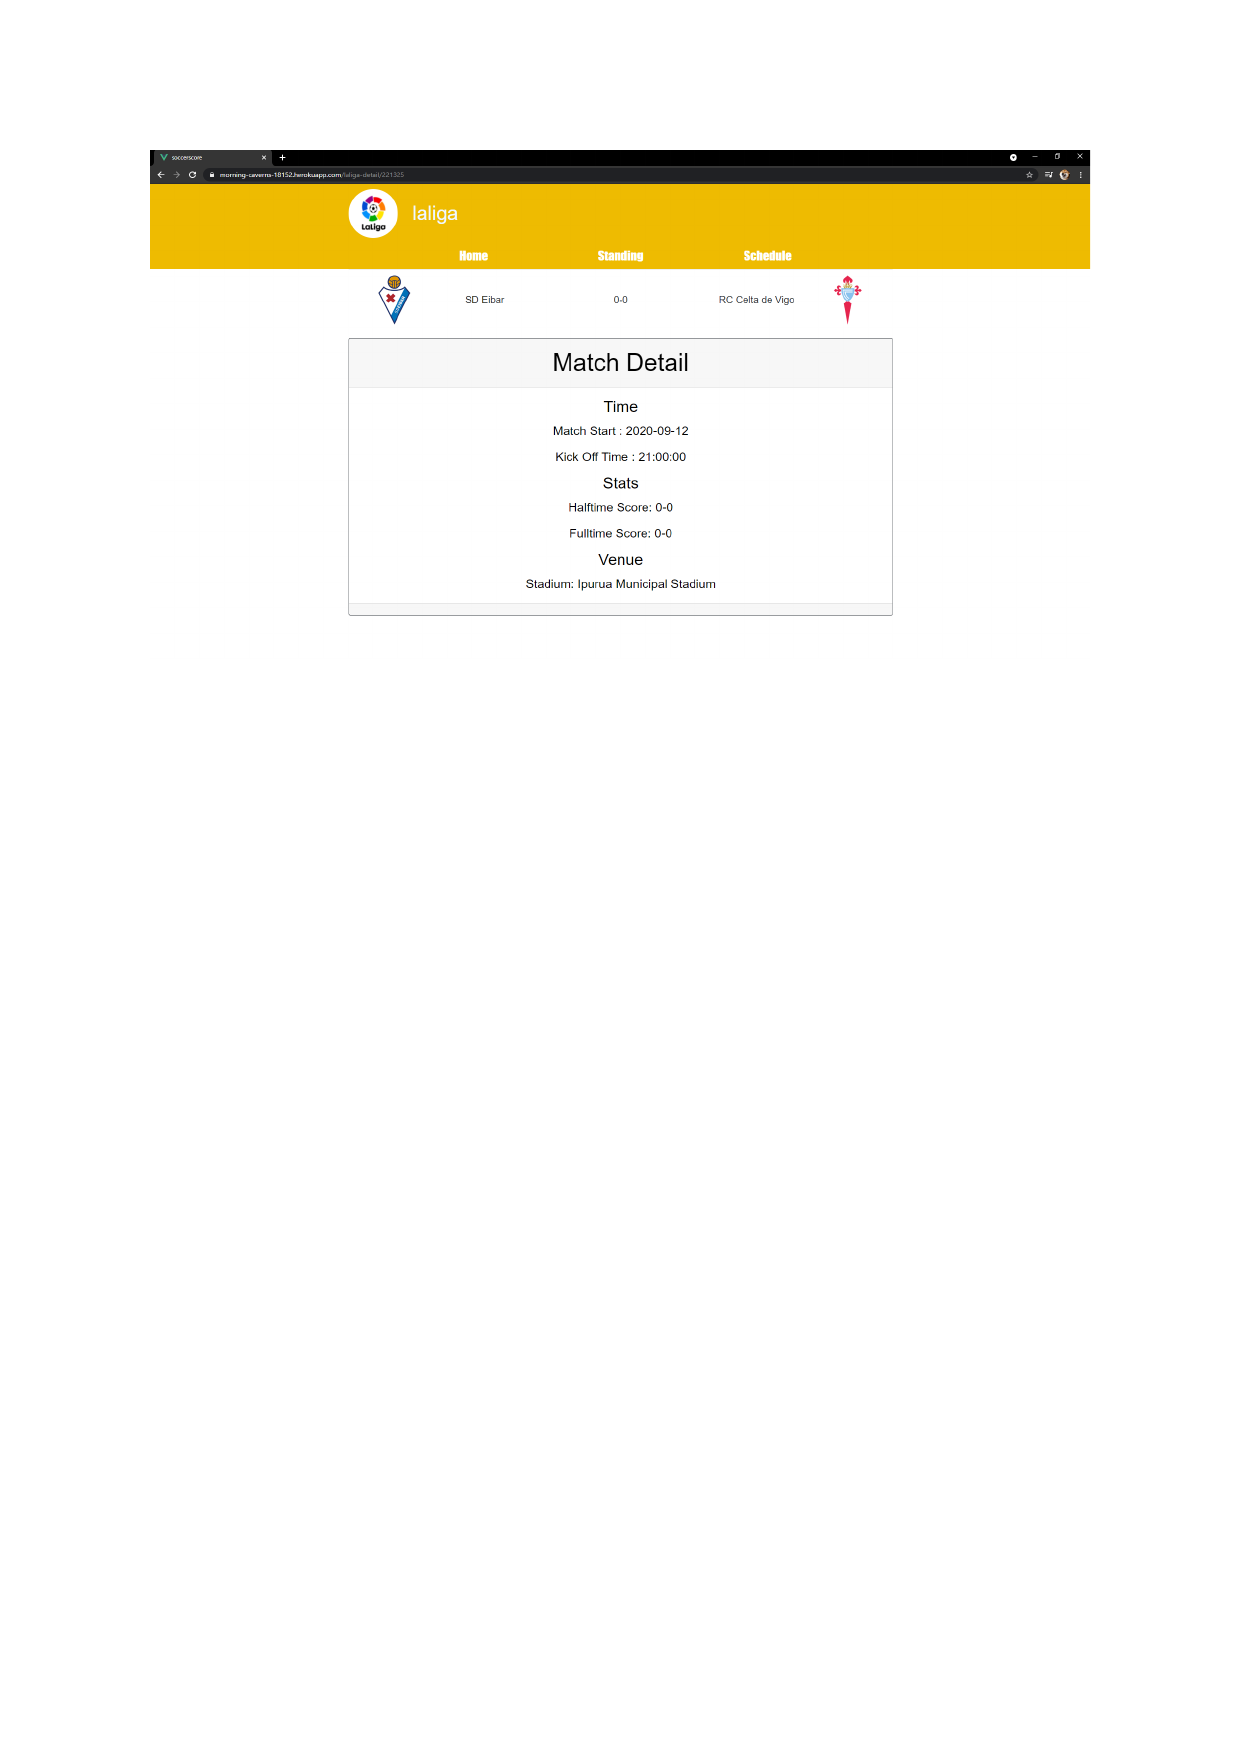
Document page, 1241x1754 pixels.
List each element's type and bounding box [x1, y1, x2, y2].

picture [150, 150, 1091, 659]
